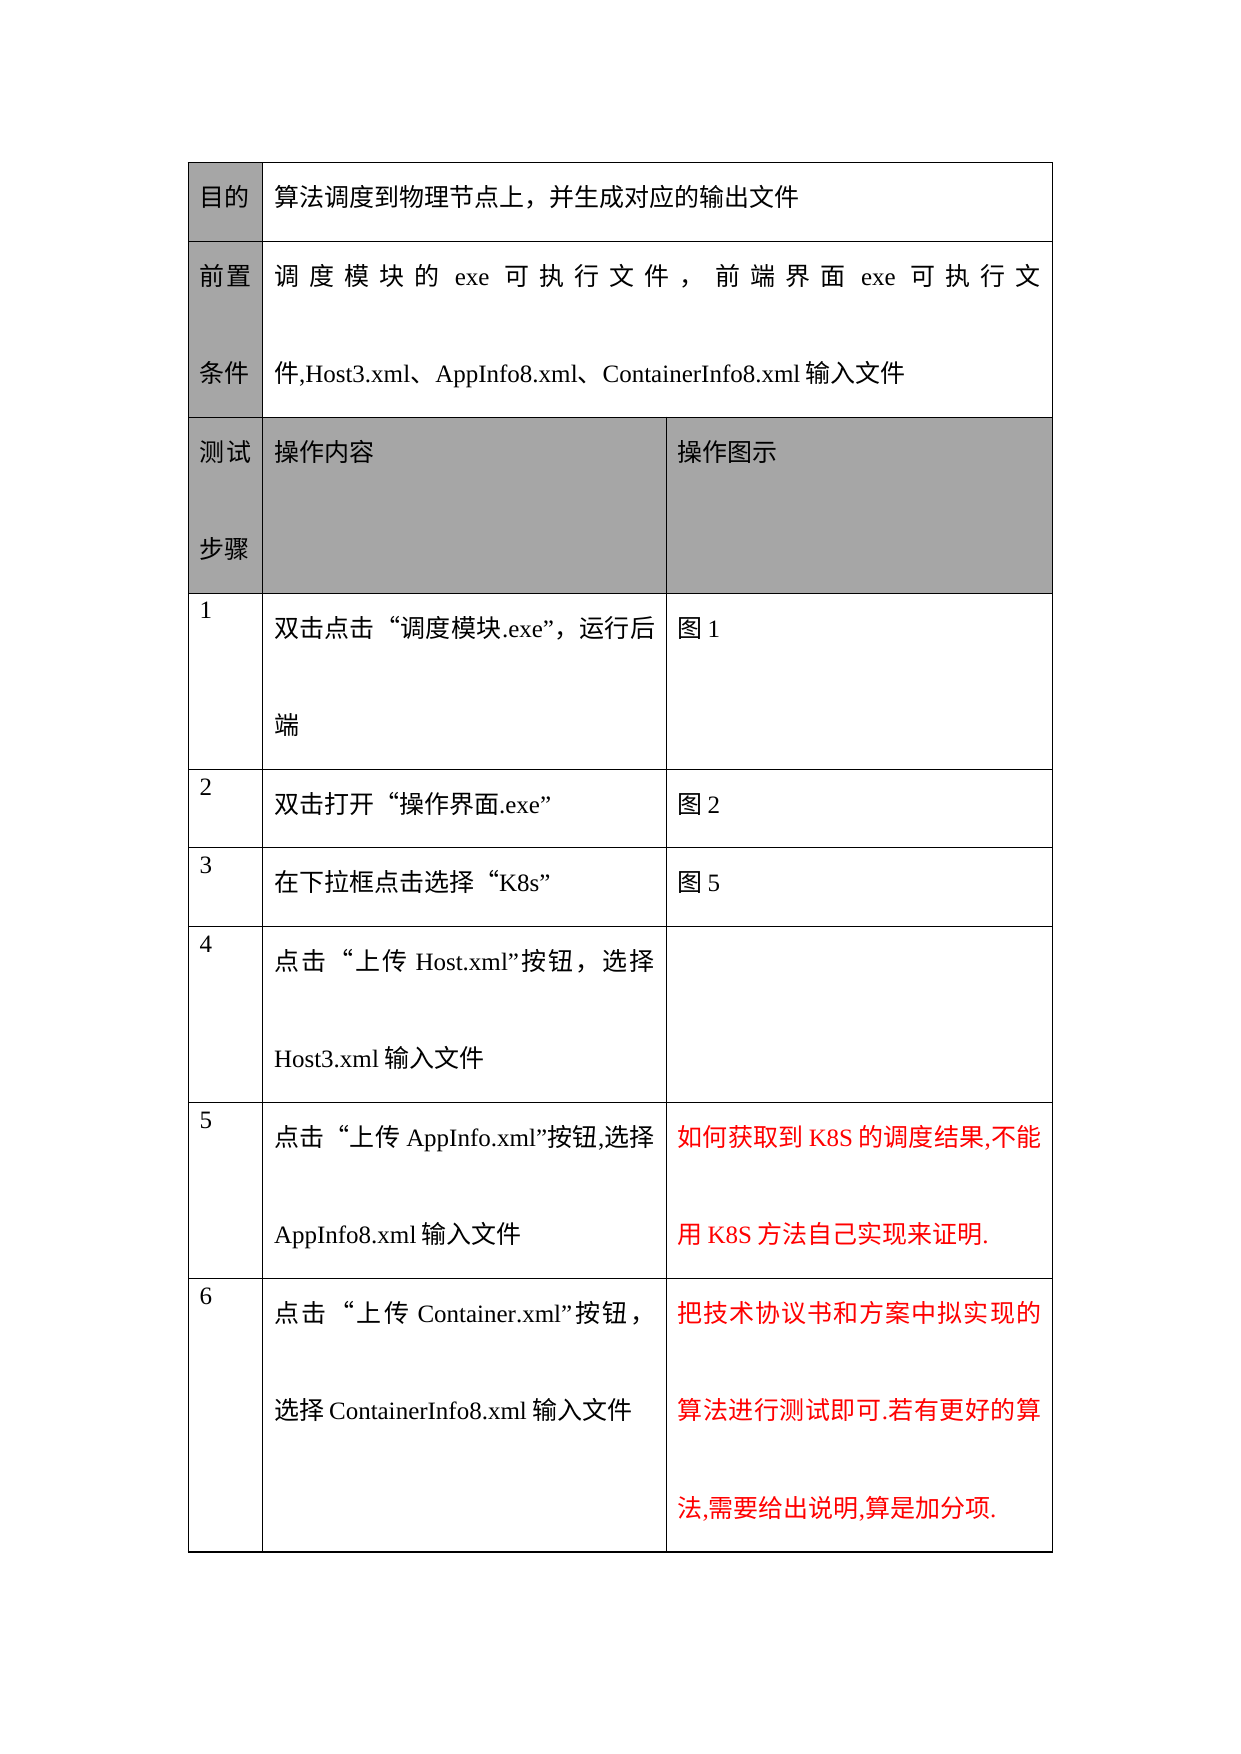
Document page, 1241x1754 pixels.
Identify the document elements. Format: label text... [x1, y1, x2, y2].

table_cell 点击“上传Host.xml”按钮，选择Host3.xml输入文件 [263, 927, 666, 1102]
table_cell 2 [189, 770, 262, 847]
table_cell 操作图示 [667, 418, 1052, 593]
table_cell 1 [189, 594, 262, 769]
table_cell 测试目的 [189, 163, 262, 241]
table_cell 前置条件 [189, 242, 262, 417]
table_cell 在下拉框点击选择“K8s” [263, 848, 666, 926]
table_cell 5 [189, 1103, 262, 1278]
table_cell 如何获取到K8S的调度结果,不能用K8S方法自己实现来证明. [667, 1103, 1052, 1278]
table_cell 操作内容 [263, 418, 666, 593]
table_cell 4 [189, 927, 262, 1102]
table_cell 点击“上传Container.xml”按钮，选择ContainerInfo8.xml输入文件 [263, 1279, 666, 1551]
table_cell 测试步骤 [189, 418, 262, 593]
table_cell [263, 163, 1052, 241]
table_cell 图1 [667, 594, 1052, 769]
table_cell 双击打开“操作界面.exe” [263, 770, 666, 847]
table_cell [667, 927, 1052, 1102]
table_cell 双击点击“调度模块.exe”，运行后端 [263, 594, 666, 769]
table_cell 3 [189, 848, 262, 926]
table_cell 图2 [667, 770, 1052, 847]
table_cell 图5 [667, 848, 1052, 926]
table_cell 调度模块的exe可执行文件，前端界面exe可执行文件,Host3.xml、AppInfo8.xml、ContainerInfo8.xml输入文件 [263, 242, 1052, 417]
table_cell 点击“上传AppInfo.xml”按钮,选择AppInfo8.xml输入文件 [263, 1103, 666, 1278]
table_cell 把技术协议书和方案中拟实现的算法进行测试即可.若有更好的算法,需要给出说明,算是加分项. [667, 1279, 1052, 1551]
table_cell 6 [189, 1279, 262, 1551]
